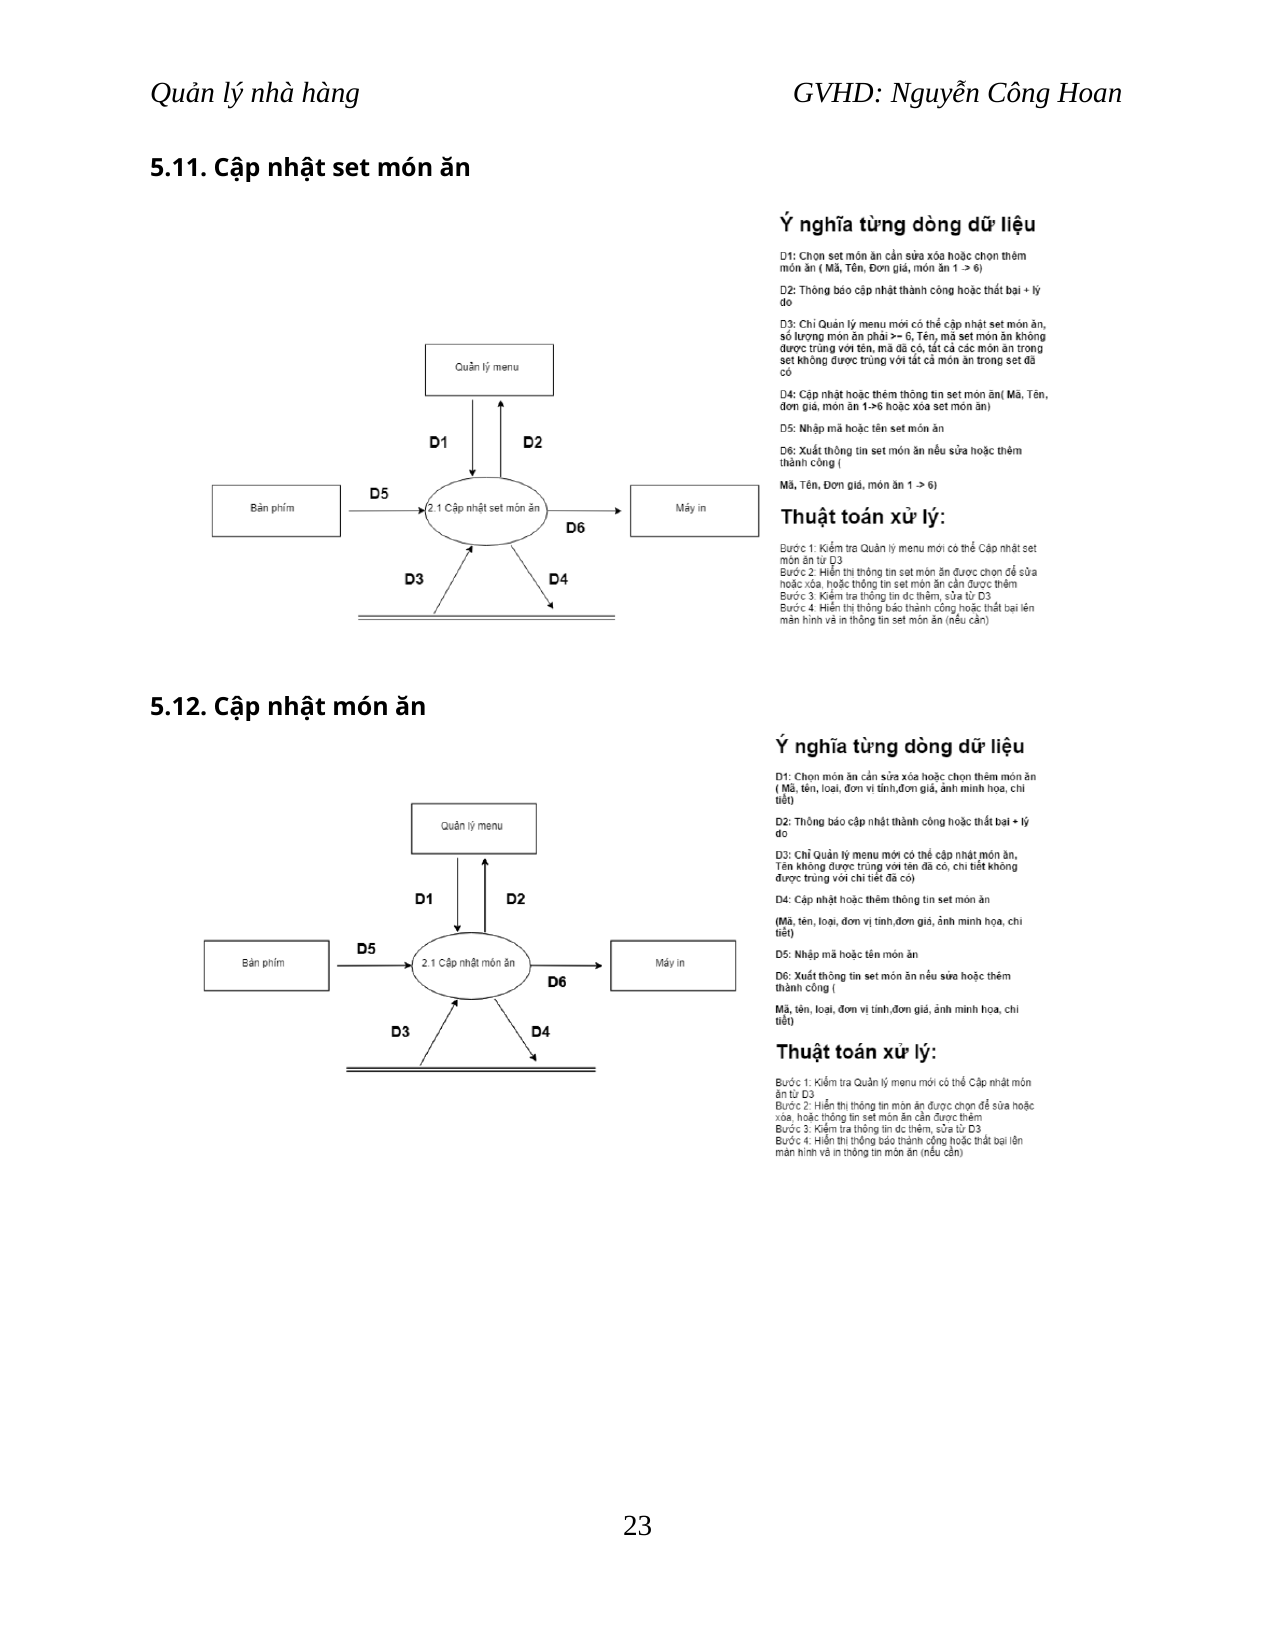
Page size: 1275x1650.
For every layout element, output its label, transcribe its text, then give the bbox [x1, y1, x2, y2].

subtitle 5.12. Cập nhật món ăn [150, 688, 1125, 722]
picture [150, 725, 1125, 1189]
picture [150, 186, 1125, 669]
subtitle 5.11. Cập nhật set món ăn [150, 150, 1125, 184]
